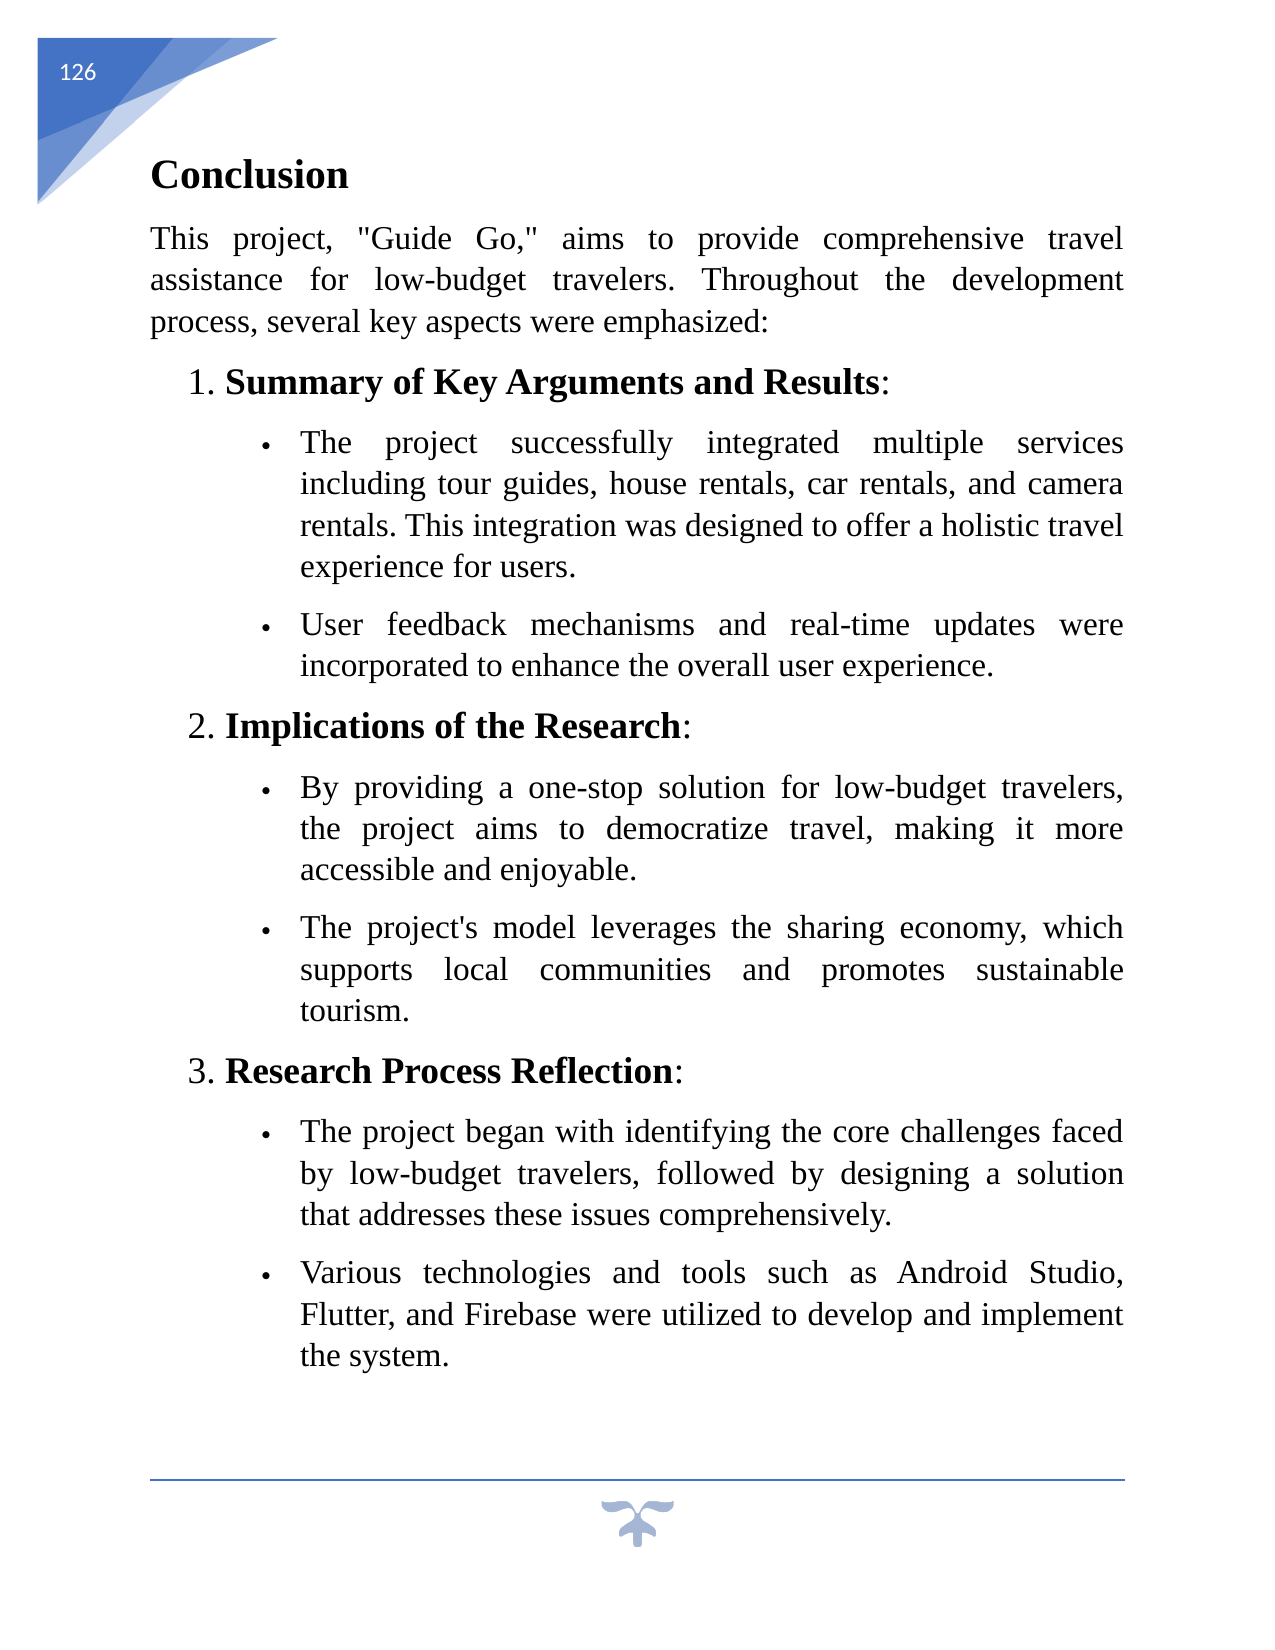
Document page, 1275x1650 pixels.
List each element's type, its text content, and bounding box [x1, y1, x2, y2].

list Research Process Reflection: [187, 1048, 1125, 1092]
list The project began with identifying the core challenges faced by low-budget travelers, followed by designing a solution that addresses these issues comprehensively. [262, 1112, 1125, 1233]
list Implications of the Research: [187, 704, 1125, 747]
list By providing a one-stop solution for low-budget travelers, the project aims to democratize travel, making it more accessible and enjoyable. [262, 767, 1125, 888]
list Various technologies and tools such as Android Studio, Flutter, and Firebase were utilized to develop and implement the system. [262, 1252, 1125, 1373]
text Conclusion [150, 150, 1125, 198]
text This project, "Guide Go," aims to provide comprehensive travel assistance for low-budget travelers. Throughout the development process, several key aspects were emphasized: [150, 218, 1125, 339]
list The project successfully integrated multiple services including tour guides, house rentals, car rentals, and camera rentals. This integration was designed to offer a holistic travel experience for users. [262, 422, 1125, 585]
list Summary of Key Arguments and Results: [187, 359, 1125, 402]
list The project's model leverages the sharing economy, which supports local communities and promotes sustainable tourism. [262, 908, 1125, 1029]
list User feedback mechanisms and real-time updates were incorporated to enhance the overall user experience. [262, 604, 1125, 684]
picture [37, 37, 279, 206]
